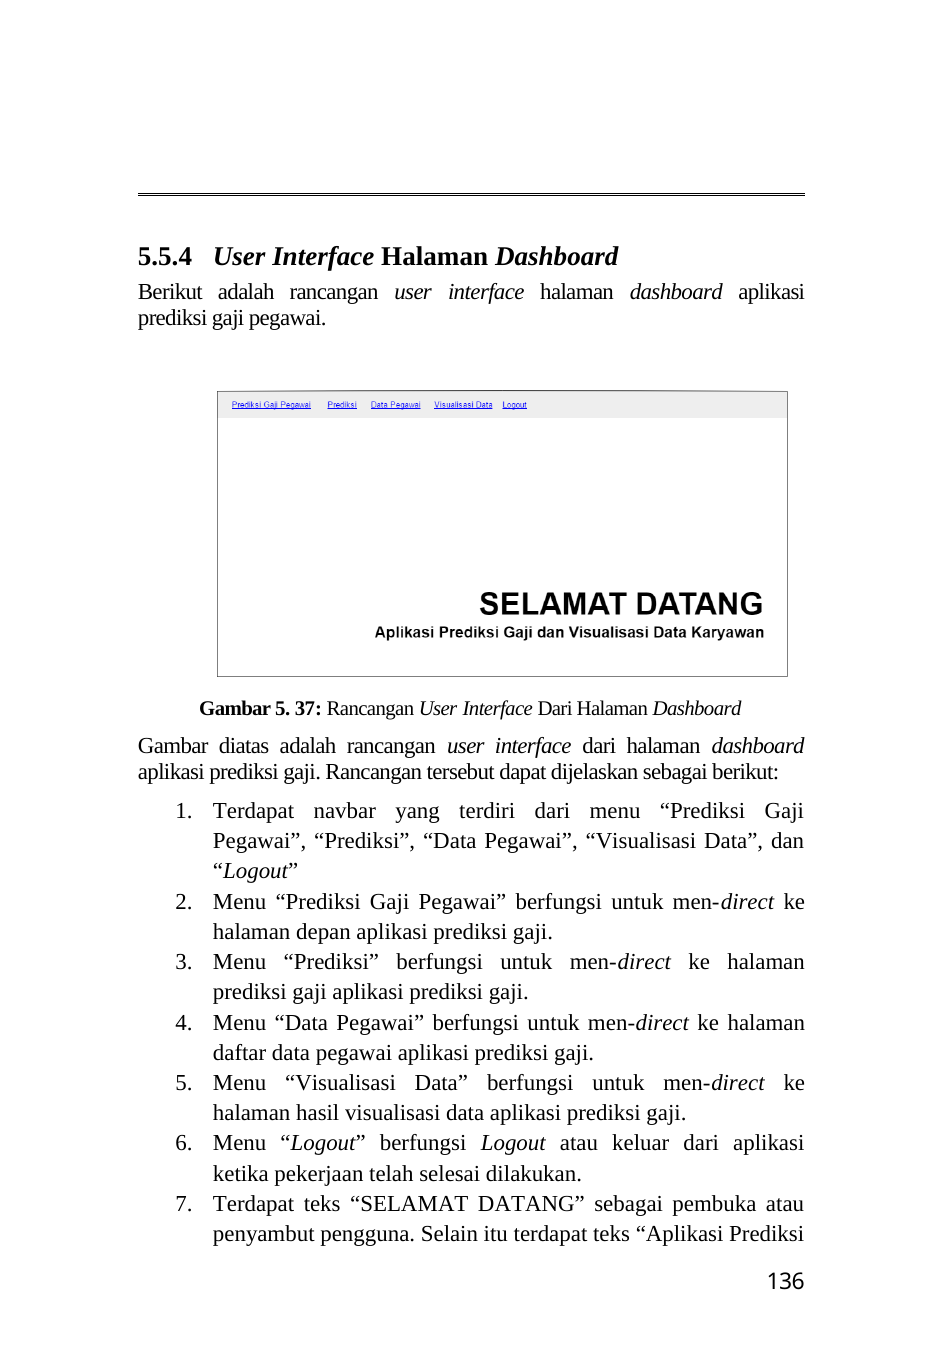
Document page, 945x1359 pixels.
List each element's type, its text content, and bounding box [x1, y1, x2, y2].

text Gambar diatas adalah rancangan user interface dari halaman dashboard aplikasi prediksi gaji. Rancangan tersebut dapat dijelaskan sebagai berikut: [138, 732, 805, 785]
picture [212, 386, 792, 683]
list Menu “Prediksi Gaji Pegawai” berfungsi untuk men-direct ke halaman depan aplikasi prediksi gaji. [175, 888, 805, 944]
list Menu “Data Pegawai” berfungsi untuk men-direct ke halaman daftar data pegawai aplikasi prediksi gaji. [175, 1009, 805, 1065]
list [175, 1190, 805, 1246]
list Menu “Prediksi” berfungsi untuk men-direct ke halaman prediksi gaji aplikasi prediksi gaji. [175, 948, 805, 1005]
subtitle User Interface Halaman Dashboard [138, 240, 805, 272]
text Gambar 5. 37: Rancangan User Interface Dari Halaman Dashboard [138, 695, 805, 719]
list Menu “Logout” berfungsi Logout atau keluar dari aplikasi ketika pekerjaan telah selesai dilakukan. [175, 1129, 805, 1186]
list Menu “Visualisasi Data” berfungsi untuk men-direct ke halaman hasil visualisasi data aplikasi prediksi gaji. [175, 1069, 805, 1126]
text Berikut adalah rancangan user interface halaman dashboard aplikasi prediksi gaji pegawai. [138, 278, 805, 331]
list Terdapat navbar yang terdiri dari menu “Prediksi Gaji Pegawai”, “Prediksi”, “Data Pegawai”, “Visualisasi Data”, dan “Logout” [175, 797, 805, 884]
